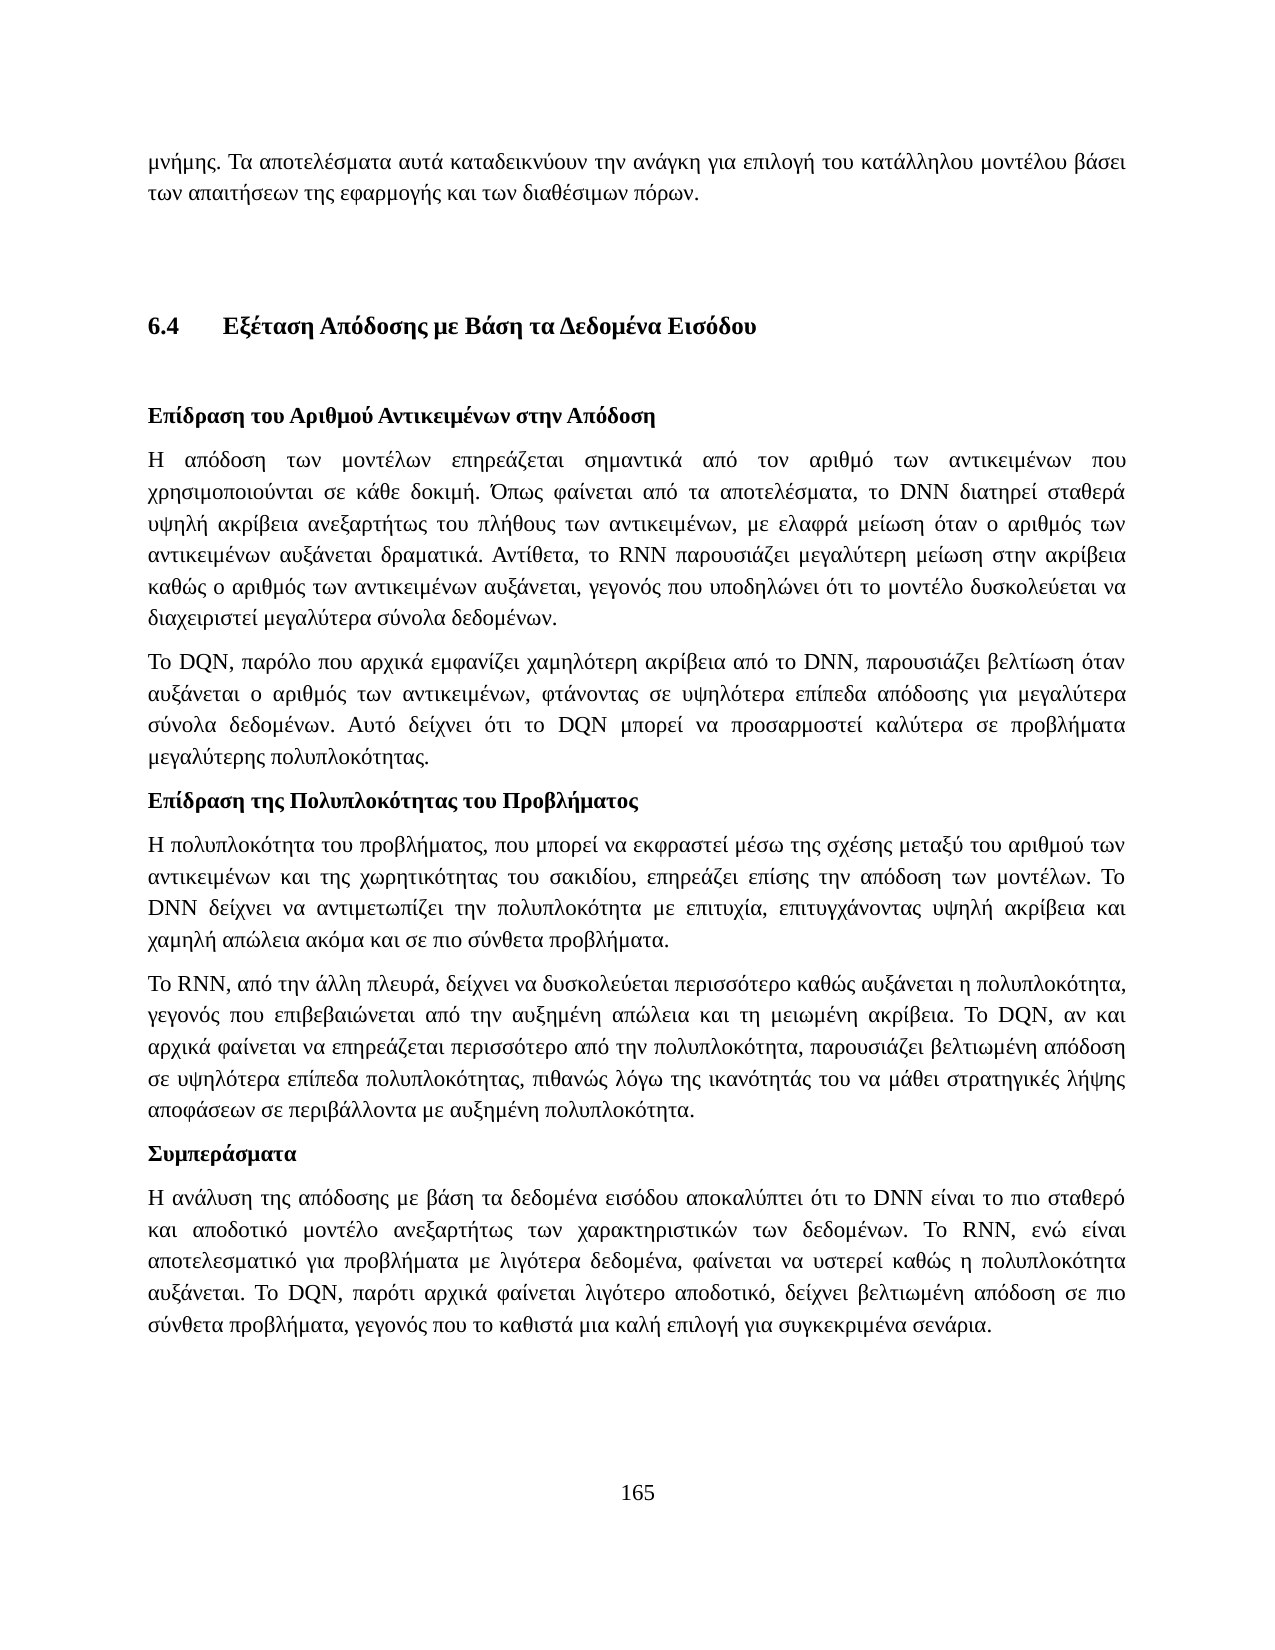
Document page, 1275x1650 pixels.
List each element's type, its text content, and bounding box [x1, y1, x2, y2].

text Το DQN, παρόλο που αρχικά εμφανίζει χαμηλότερη ακρίβεια από το DNN, παρουσιάζει βελτίωση όταν αυξάνεται ο αριθμός των αντικειμένων, φτάνοντας σε υψηλότερα επίπεδα απόδοσης για μεγαλύτερα σύνολα δεδομένων. Αυτό δείχνει ότι το DQN μπορεί να προσαρμοστεί καλύτερα σε προβλήματα μεγαλύτερης πολυπλοκότητας. [148, 648, 1127, 769]
text Η πολυπλοκότητα του προβλήματος, που μπορεί να εκφραστεί μέσω της σχέσης μεταξύ του αριθμού των αντικειμένων και της χωρητικότητας του σακιδίου, επηρεάζει επίσης την απόδοση των μοντέλων. Το DNN δείχνει να αντιμετωπίζει την πολυπλοκότητα με επιτυχία, επιτυγχάνοντας υψηλή ακρίβεια και χαμηλή απώλεια ακόμα και σε πιο σύνθετα προβλήματα. [148, 831, 1127, 952]
text Το RNN, από την άλλη πλευρά, δείχνει να δυσκολεύεται περισσότερο καθώς αυξάνεται η πολυπλοκότητα, γεγονός που επιβεβαιώνεται από την αυξημένη απώλεια και τη μειωμένη ακρίβεια. Το DQN, αν και αρχικά φαίνεται να επηρεάζεται περισσότερο από την πολυπλοκότητα, παρουσιάζει βελτιωμένη απόδοση σε υψηλότερα επίπεδα πολυπλοκότητας, πιθανώς λόγω της ικανότητάς του να μάθει στρατηγικές λήψης αποφάσεων σε περιβάλλοντα με αυξημένη πολυπλοκότητα. [148, 970, 1127, 1123]
text Η απόδοση των μοντέλων επηρεάζεται σημαντικά από τον αριθμό των αντικειμένων που χρησιμοποιούνται σε κάθε δοκιμή. Όπως φαίνεται από τα αποτελέσματα, το DNN διατηρεί σταθερά υψηλή ακρίβεια ανεξαρτήτως του πλήθους των αντικειμένων, με ελαφρά μείωση όταν ο αριθμός των αντικειμένων αυξάνεται δραματικά. Αντίθετα, το RNN παρουσιάζει μεγαλύτερη μείωση στην ακρίβεια καθώς ο αριθμός των αντικειμένων αυξάνεται, γεγονός που υποδηλώνει ότι το μοντέλο δυσκολεύεται να διαχειριστεί μεγαλύτερα σύνολα δεδομένων. [148, 447, 1127, 631]
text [148, 148, 1127, 206]
text Η ανάλυση της απόδοσης με βάση τα δεδομένα εισόδου αποκαλύπτει ότι το DNN είναι το πιο σταθερό και αποδοτικό μοντέλο ανεξαρτήτως των χαρακτηριστικών των δεδομένων. Το RNN, ενώ είναι αποτελεσματικό για προβλήματα με λιγότερα δεδομένα, φαίνεται να υστερεί καθώς η πολυπλοκότητα αυξάνεται. Το DQN, παρότι αρχικά φαίνεται λιγότερο αποδοτικό, δείχνει βελτιωμένη απόδοση σε πιο σύνθετα προβλήματα, γεγονός που το καθιστά μια καλή επιλογή για συγκεκριμένα σενάρια. [148, 1184, 1127, 1337]
text Επίδραση του Αριθμού Αντικειμένων στην Απόδοση [148, 402, 1127, 429]
text Συμπεράσματα [148, 1140, 1127, 1167]
subtitle Εξέταση Απόδοσης με Βάση τα Δεδομένα Εισόδου [148, 311, 1127, 340]
text Επίδραση της Πολυπλοκότητας του Προβλήματος [148, 787, 1127, 813]
